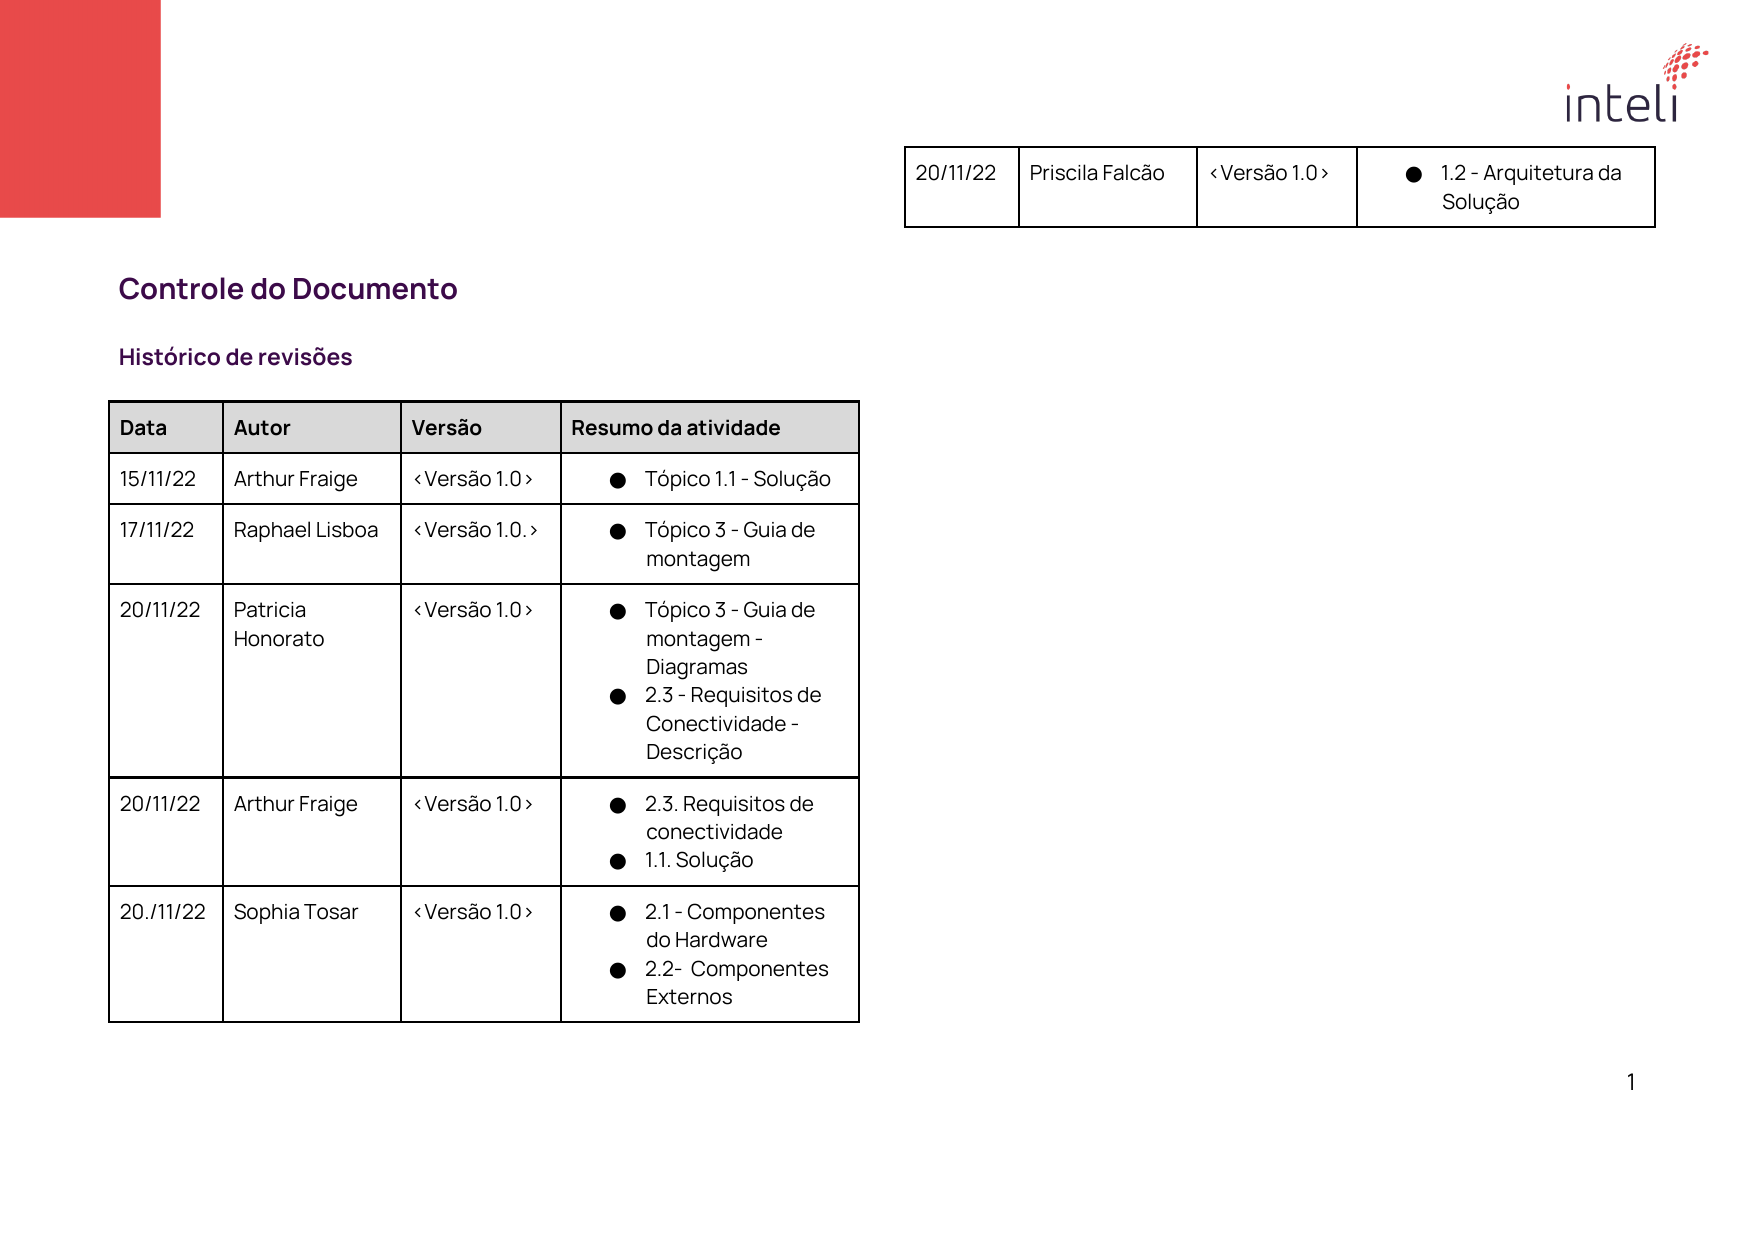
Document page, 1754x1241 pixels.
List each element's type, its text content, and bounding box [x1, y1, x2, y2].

table_cell Tópico 1.1 - Solução [562, 454, 858, 503]
table_header Autor [224, 403, 400, 452]
table_cell Patricia Honorato [224, 585, 400, 776]
table_cell 20./11/22 [110, 887, 222, 1021]
table_cell 20/11/22 [906, 148, 1018, 226]
table_cell 17/11/22 [110, 505, 222, 583]
table_header Data [110, 403, 222, 452]
table_cell <Versão 1.0> [402, 585, 560, 776]
table_header Versão [402, 403, 560, 452]
table_cell <Versão 1.0> [402, 454, 560, 503]
table_cell <Versão 1.0> [402, 779, 560, 884]
table_cell 2.3. Requisitos de conectividade 1.1. Solução [562, 779, 858, 884]
table_cell Sophia Tosar [224, 887, 400, 1021]
text Controle do Documento [118, 268, 839, 308]
table_cell Tópico 3 - Guia de montagem - Diagramas 2.3 - Requisitos de Conectividade - Descrição [562, 585, 858, 776]
table_cell 20/11/22 [110, 779, 222, 884]
text Histórico de revisões [118, 341, 839, 372]
table_cell Arthur Fraige [224, 454, 400, 503]
picture [0, 0, 161, 218]
picture [1566, 43, 1709, 122]
table_cell <Versão 1.0.> [402, 505, 560, 583]
table_cell Tópico 3 - Guia de montagem [562, 505, 858, 583]
table_cell 20/11/22 [110, 585, 222, 776]
table_cell Arthur Fraige [224, 779, 400, 884]
table_cell <Versão 1.0> [402, 887, 560, 1021]
table_cell 15/11/22 [110, 454, 222, 503]
table_cell 1.2 - Arquitetura da Solução [1358, 148, 1654, 226]
table_cell Priscila Falcão [1020, 148, 1196, 226]
table_cell 2.1 - Componentes do Hardware 2.2- Componentes Externos [562, 887, 858, 1021]
table_header Resumo da atividade [562, 403, 858, 452]
table_cell Raphael Lisboa [224, 505, 400, 583]
table_cell <Versão 1.0> [1198, 148, 1356, 226]
